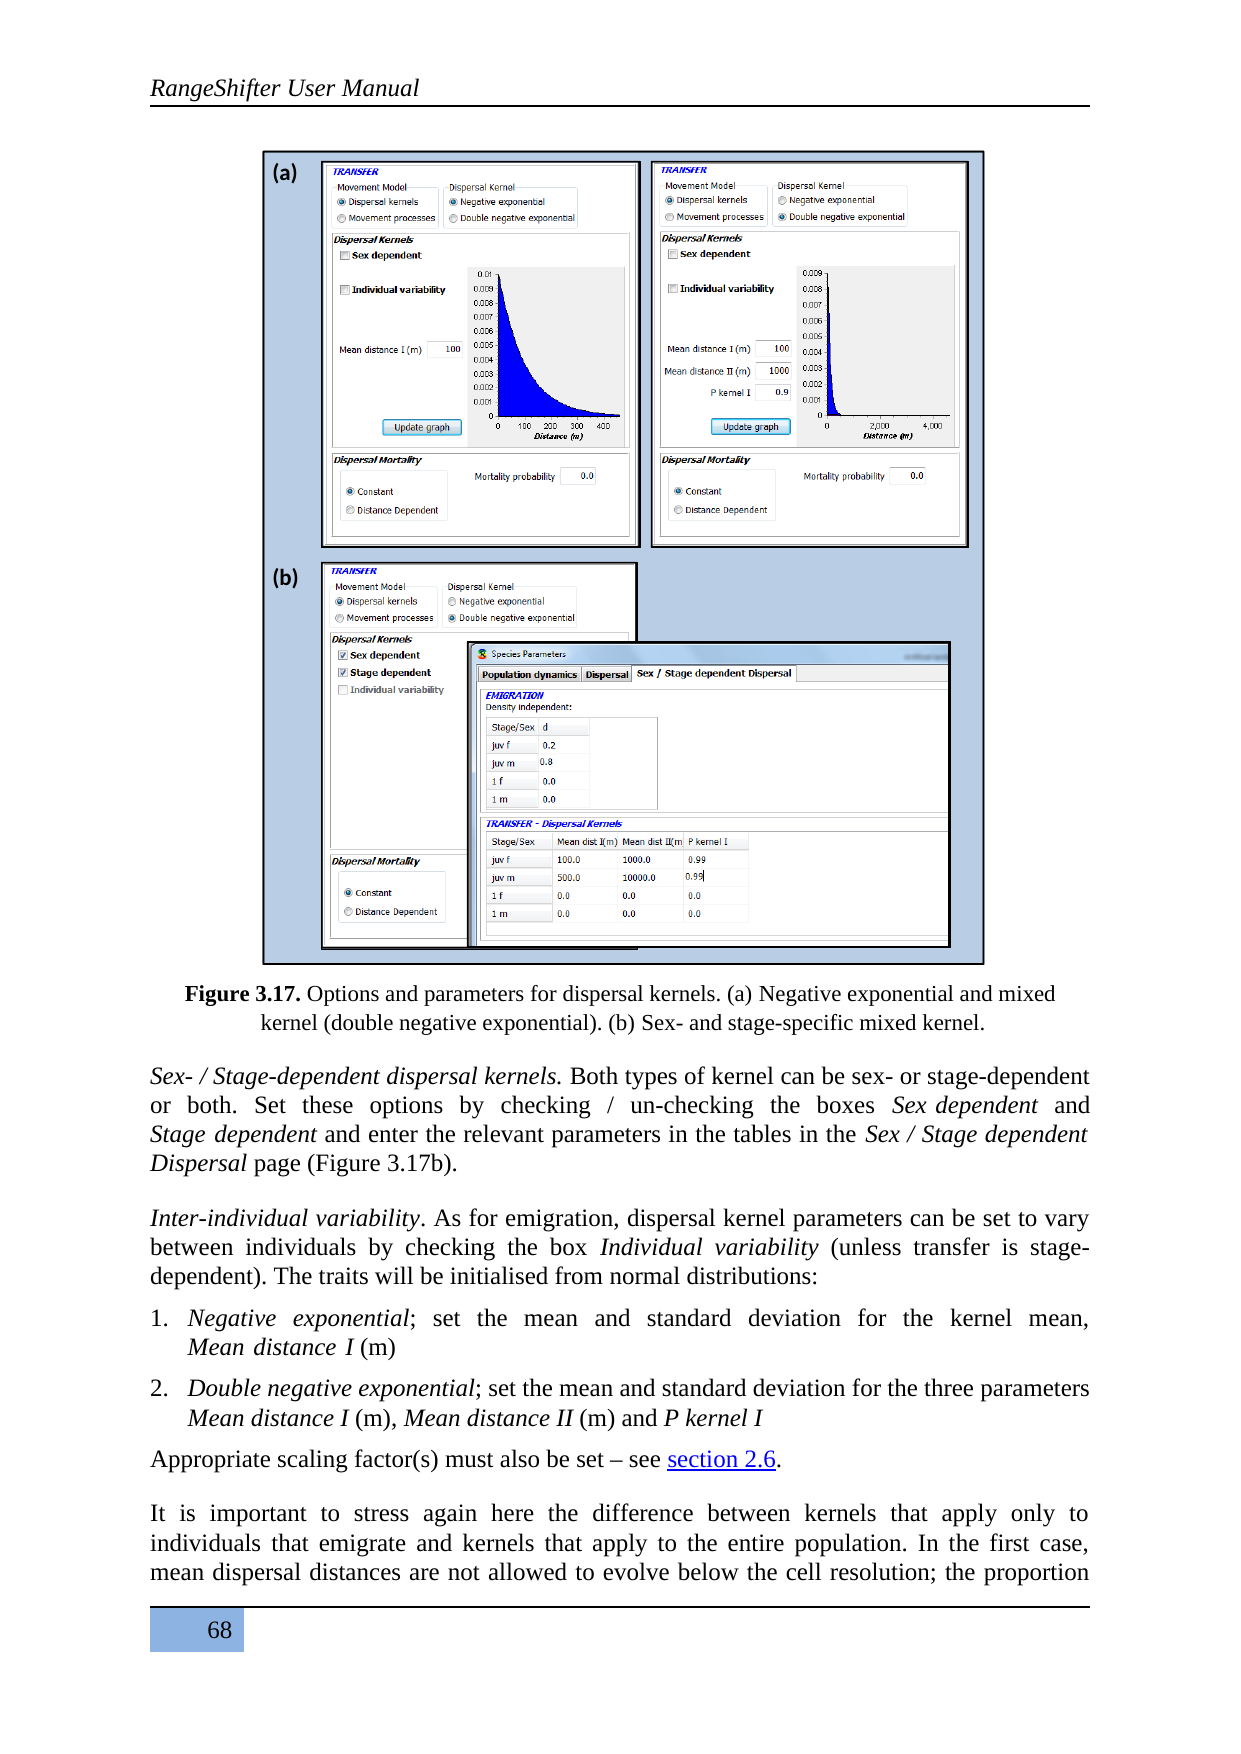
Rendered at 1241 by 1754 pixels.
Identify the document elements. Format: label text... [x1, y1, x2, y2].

text Sex- / Stage-dependent dispersal kernels. Both types of kernel can be sex- or stage-dependent or both. Set these options by checking / un-checking the boxes Sex dependent and Stage dependent and enter the relevant parameters in the tables in the Sex / Stage dependent Dispersal page (Figure 3.17b). [150, 1061, 1090, 1178]
text Inter-individual variability. As for emigration, dispersal kernel parameters can be set to vary between individuals by checking the box Individual variability (unless transfer is stage-dependent). The traits will be initialised from normal distributions: [150, 1203, 1090, 1290]
text Appropriate scaling factor(s) must also be set – see section 2.6. [150, 1444, 1090, 1473]
list Negative exponential; set the mean and standard deviation for the kernel mean, Mean distance I (m) [150, 1303, 1090, 1361]
text Double negative exponential; set the mean and standard deviation for the three parameters Mean distance I (m), Mean distance II (m) and P kernel I [150, 1373, 1090, 1432]
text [150, 1498, 1090, 1586]
subtitle Figure 3.17. Options and parameters for dispersal kernels. (a) Negative exponential and mixed kernel (double negative exponential). (b) Sex- and stage-specific mixed kernel. [150, 978, 1090, 1036]
